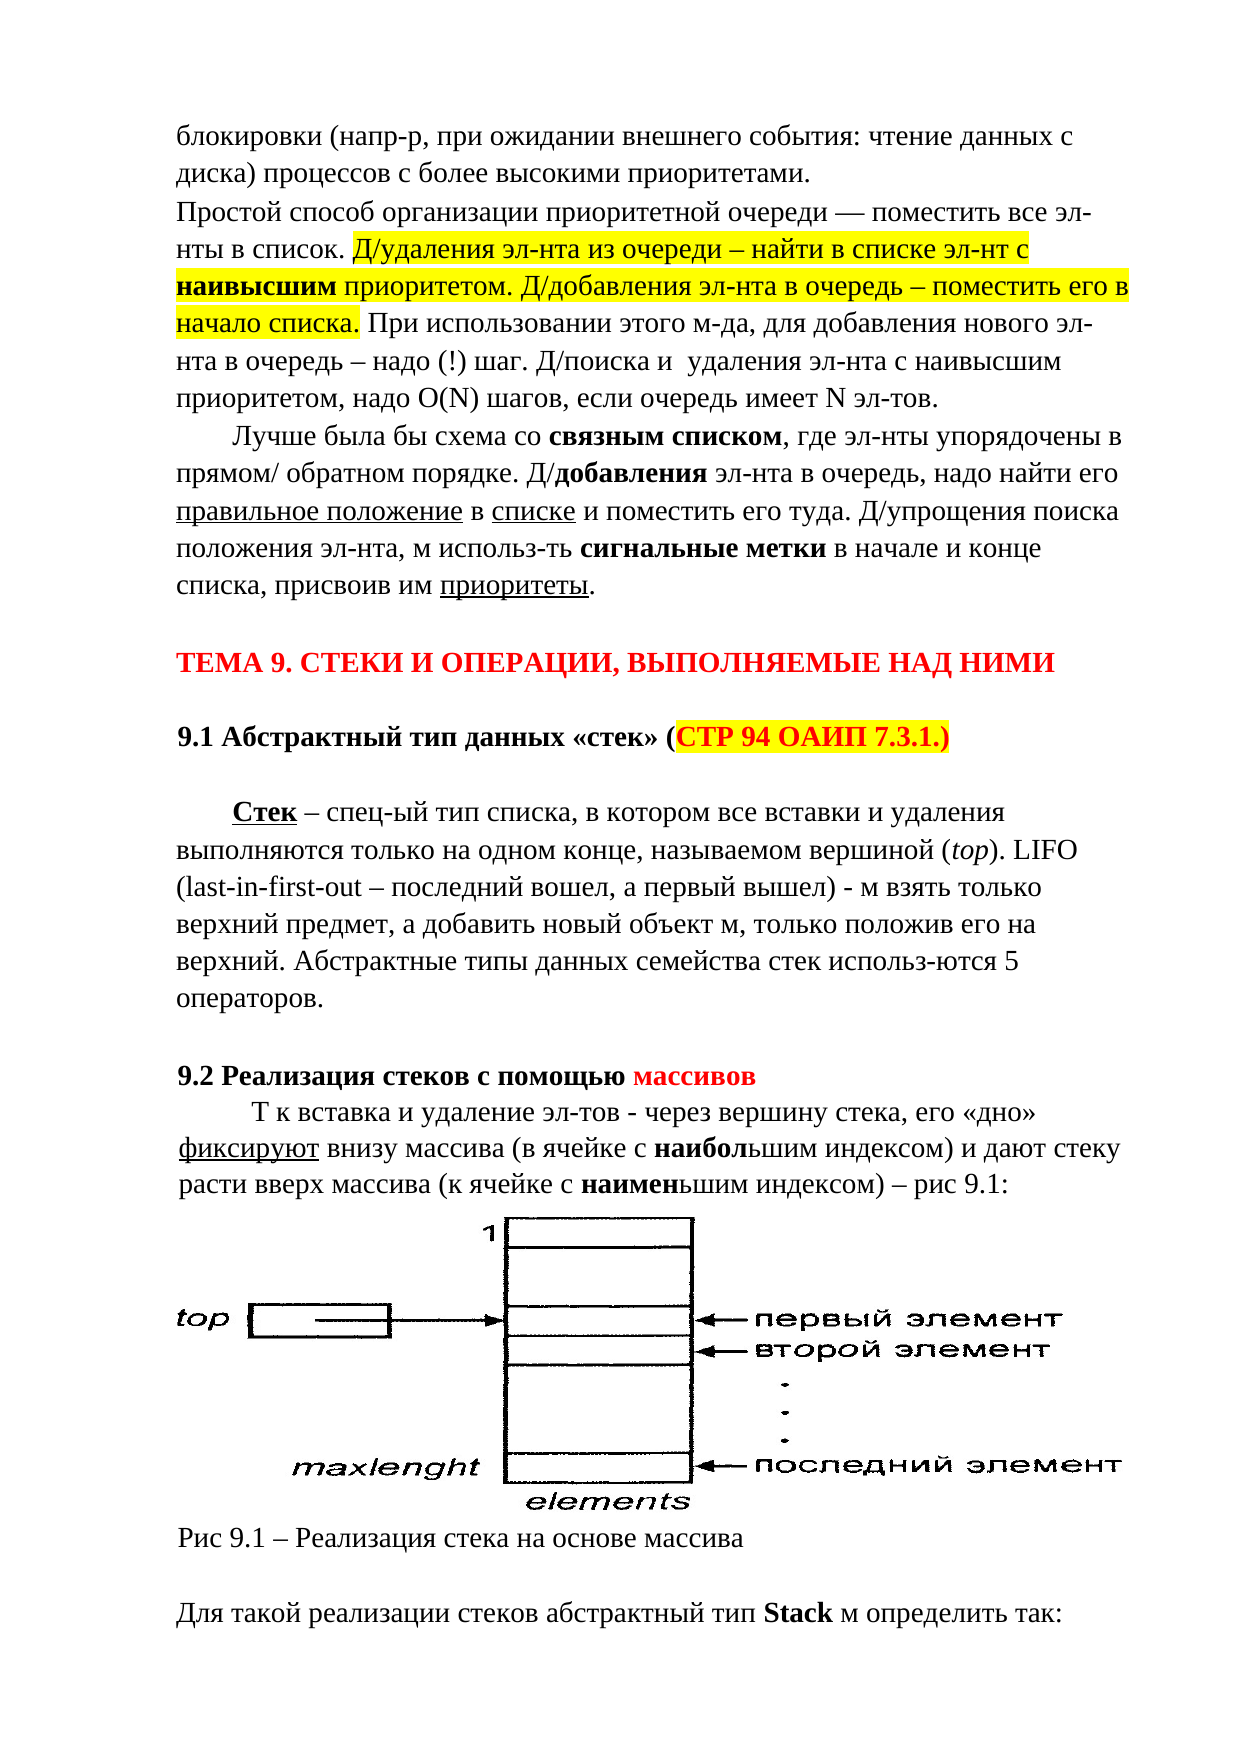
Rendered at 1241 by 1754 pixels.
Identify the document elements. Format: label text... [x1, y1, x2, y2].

subtitle 9.1 Абстрактный тип данных «стек» (СТР 94 ОАИП 7.3.1.) [177, 719, 1152, 753]
text Для такой реализации стеков абстрактный тип Stack м определить так: [176, 1595, 1131, 1629]
subtitle 9.2 Реализация стеков с помощью массивов [177, 1058, 1130, 1091]
subtitle ТЕМА 9. СТЕКИ И ОПЕРАЦИИ, ВЫПОЛНЯЕМЫЕ НАД НИМИ [176, 645, 1163, 678]
picture [177, 1202, 1125, 1518]
text Простой способ организации приоритетной очереди — поместить все эл-нты в список. Д/удаления эл-нта из очереди – найти в списке эл-нт с наивысшим приоритетом. Д/добавления эл-нта в очередь – поместить его в начало списка. При использовании этого м-да, для добавления нового эл-нта в очередь – надо (!) шаг. Д/поиска и удаления эл-нта с наивысшим приоритетом, надо O(N) шагов, если очередь имеет N эл-тов. [176, 194, 1131, 413]
text Лучше была бы схема со связным списком, где эл-нты упорядочены в прямом/ обратном порядке. Д/добавления эл-нта в очередь, надо найти его правильное положение в списке и поместить его туда. Д/упрощения поиска положения эл-нта, м использ-ть сигнальные метки в начале и конце списка, присвоив им приоритеты. [176, 418, 1131, 601]
text Т к вставка и удаление эл-тов - через вершину стека, его «дно» фиксируют внизу массива (в ячейке с наибольшим индексом) и дают стеку расти вверх массива (к ячейке с наименьшим индексом) – рис 9.1: [178, 1094, 1163, 1200]
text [176, 118, 1131, 189]
text Рис 9.1 – Реализация стека на основе массива [177, 1521, 1137, 1554]
text Стек – спец-ый тип списка, в котором все вставки и удаления выполняются только на одном конце, называемом вершиной (top). LIFO (last-in-first-out – последний вошел, а первый вышел) - м взять только верхний предмет, а добавить новый объект м, только положив его на верхний. Абстрактные типы данных семейства стек использ-ются 5 операторов. [176, 794, 1131, 1014]
